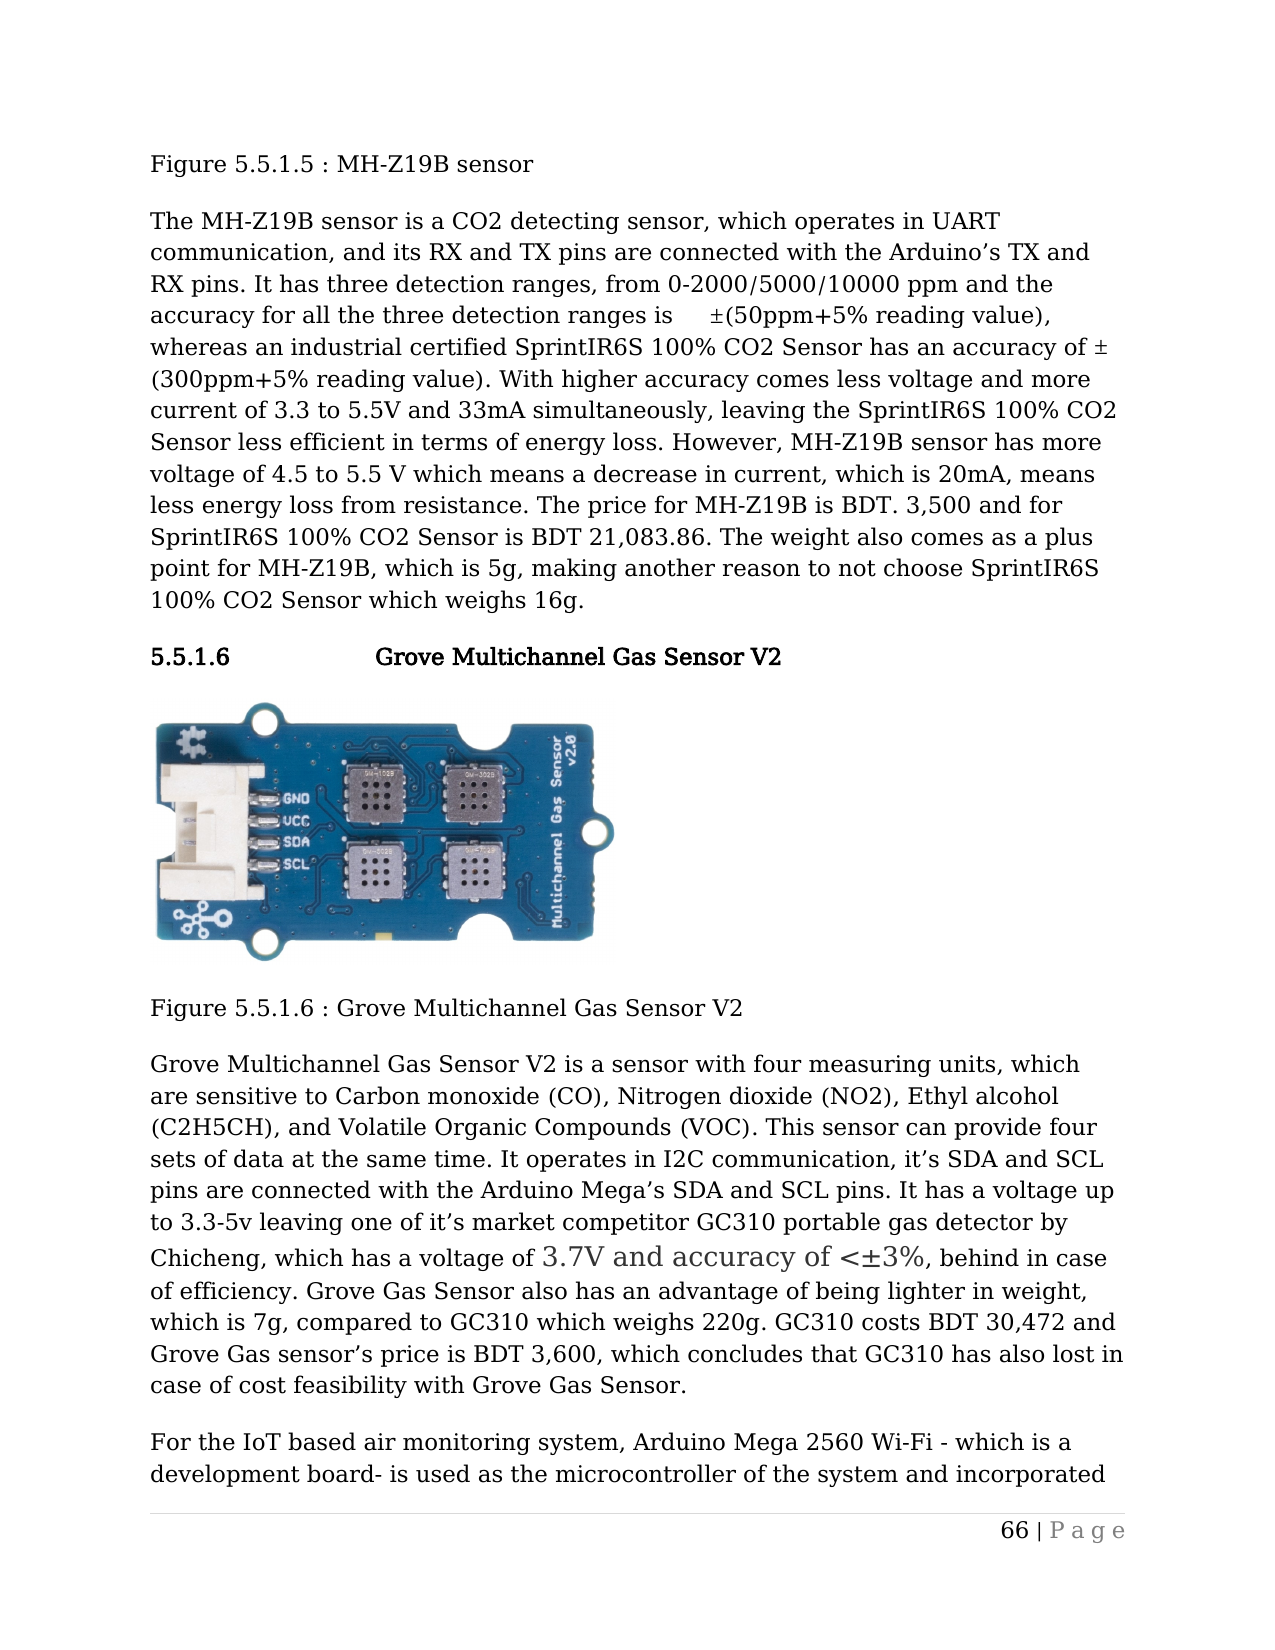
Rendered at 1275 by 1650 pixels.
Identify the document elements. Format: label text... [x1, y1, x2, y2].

text The MH-Z19B sensor is a CO2 detecting sensor, which operates in UART communication, and its RX and TX pins are connected with the Arduino’s TX and RX pins. It has three detection ranges, from 0-2000/5000/10000 ppm and the accuracy for all the three detection ranges is (50ppm+5% reading value), whereas an industrial certified SprintIR6S 100% CO2 Sensor has an accuracy of (300ppm+5% reading value). With higher accuracy comes less voltage and more current of 3.3 to 5.5V and 33mA simultaneously, leaving the SprintIR6S 100% CO2 Sensor less efficient in terms of energy loss. However, MH-Z19B sensor has more voltage of 4.5 to 5.5 V which means a decrease in current, which is 20mA, means less energy loss from resistance. The price for MH-Z19B is BDT. 3,500 and for SprintIR6S 100% CO2 Sensor is BDT 21,083.86. The weight also comes as a plus point for MH-Z19B, which is 5g, making another reason to not choose SprintIR6S 100% CO2 Sensor which weighs 16g. [150, 207, 1125, 613]
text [150, 1428, 1125, 1487]
text Figure 5.5.1.6 : Grove Multichannel Gas Sensor V2 [150, 993, 1125, 1021]
text Figure 5.5.1.5 : MH-Z19B sensor [150, 150, 1125, 177]
picture [149, 698, 617, 965]
text Grove Multichannel Gas Sensor V2 is a sensor with four measuring units, which are sensitive to Carbon monoxide (CO), Nitrogen dioxide (NO2), Ethyl alcohol (C2H5CH), and Volatile Organic Compounds (VOC). This sensor can provide four sets of data at the same time. It operates in I2C communication, it’s SDA and SCL pins are connected with the Arduino Mega’s SDA and SCL pins. It has a voltage up to 3.3-5v leaving one of it’s market competitor GC310 portable gas detector by Chicheng, which has a voltage of 3.7V and accuracy of <±3%, behind in case of efficiency. Grove Gas Sensor also has an advantage of being lighter in weight, which is 7g, compared to GC310 which weighs 220g. GC310 costs BDT 30,472 and Grove Gas sensor’s price is BDT 3,600, which concludes that GC310 has also lost in case of cost feasibility with Grove Gas Sensor. [150, 1050, 1125, 1399]
subtitle 5.5.1.6 Grove Multichannel Gas Sensor V2 [150, 642, 1125, 669]
